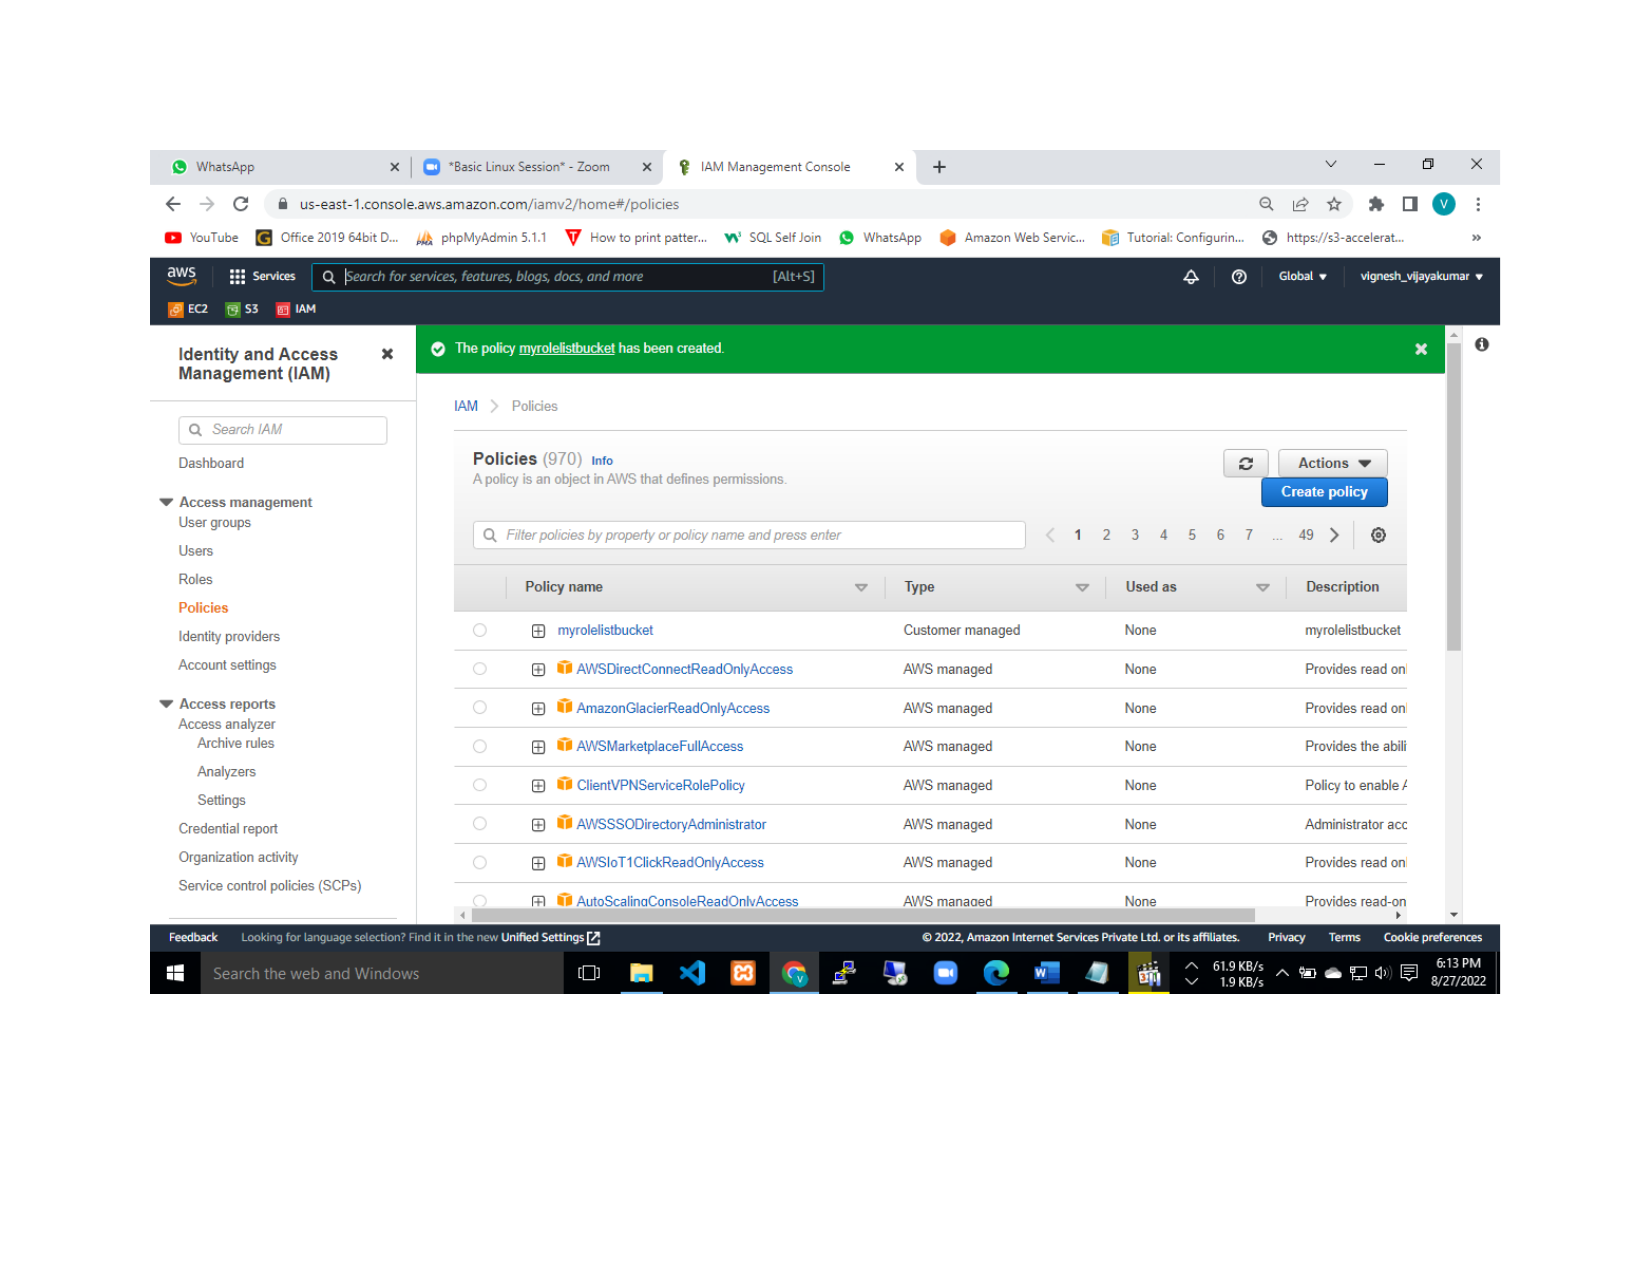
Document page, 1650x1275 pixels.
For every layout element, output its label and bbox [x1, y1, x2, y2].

picture [150, 150, 1500, 994]
